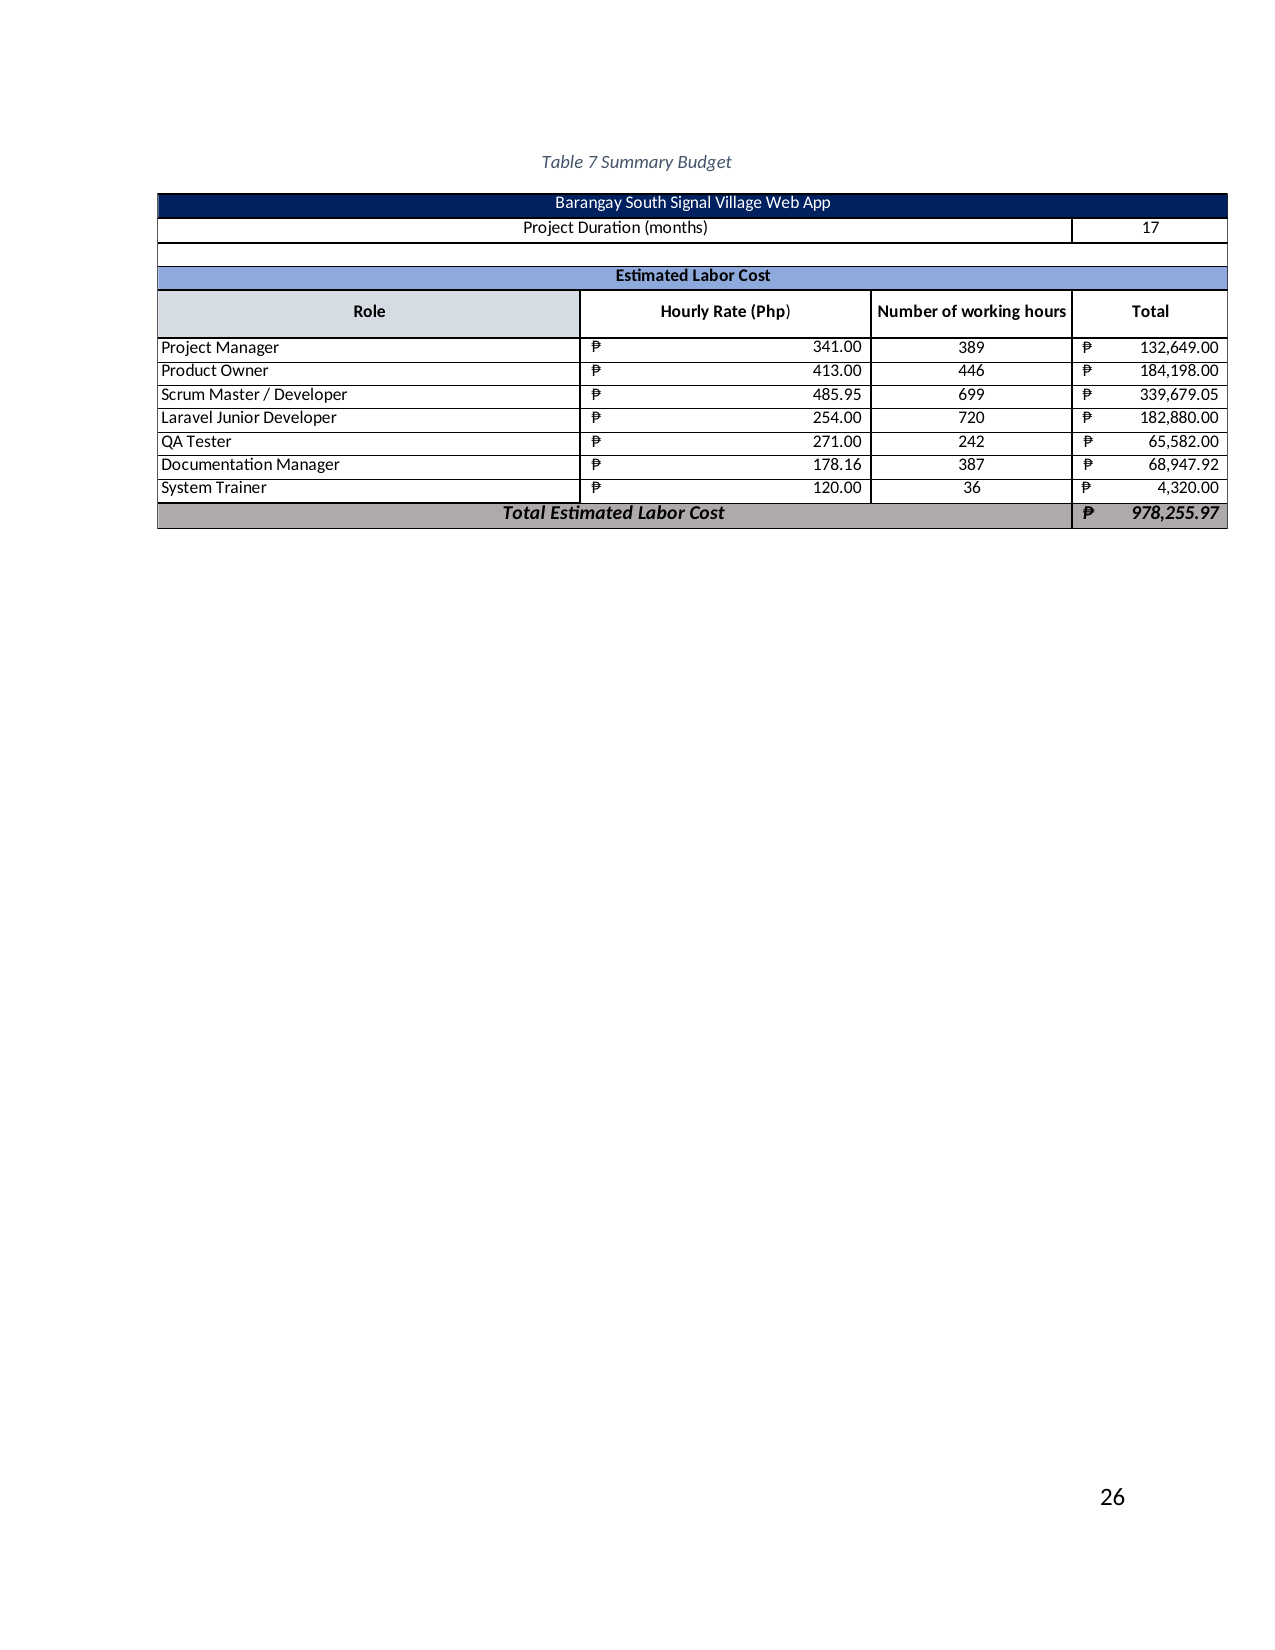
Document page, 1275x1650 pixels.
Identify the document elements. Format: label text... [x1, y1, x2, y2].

text Table 7 Summary Budget [150, 150, 1125, 173]
